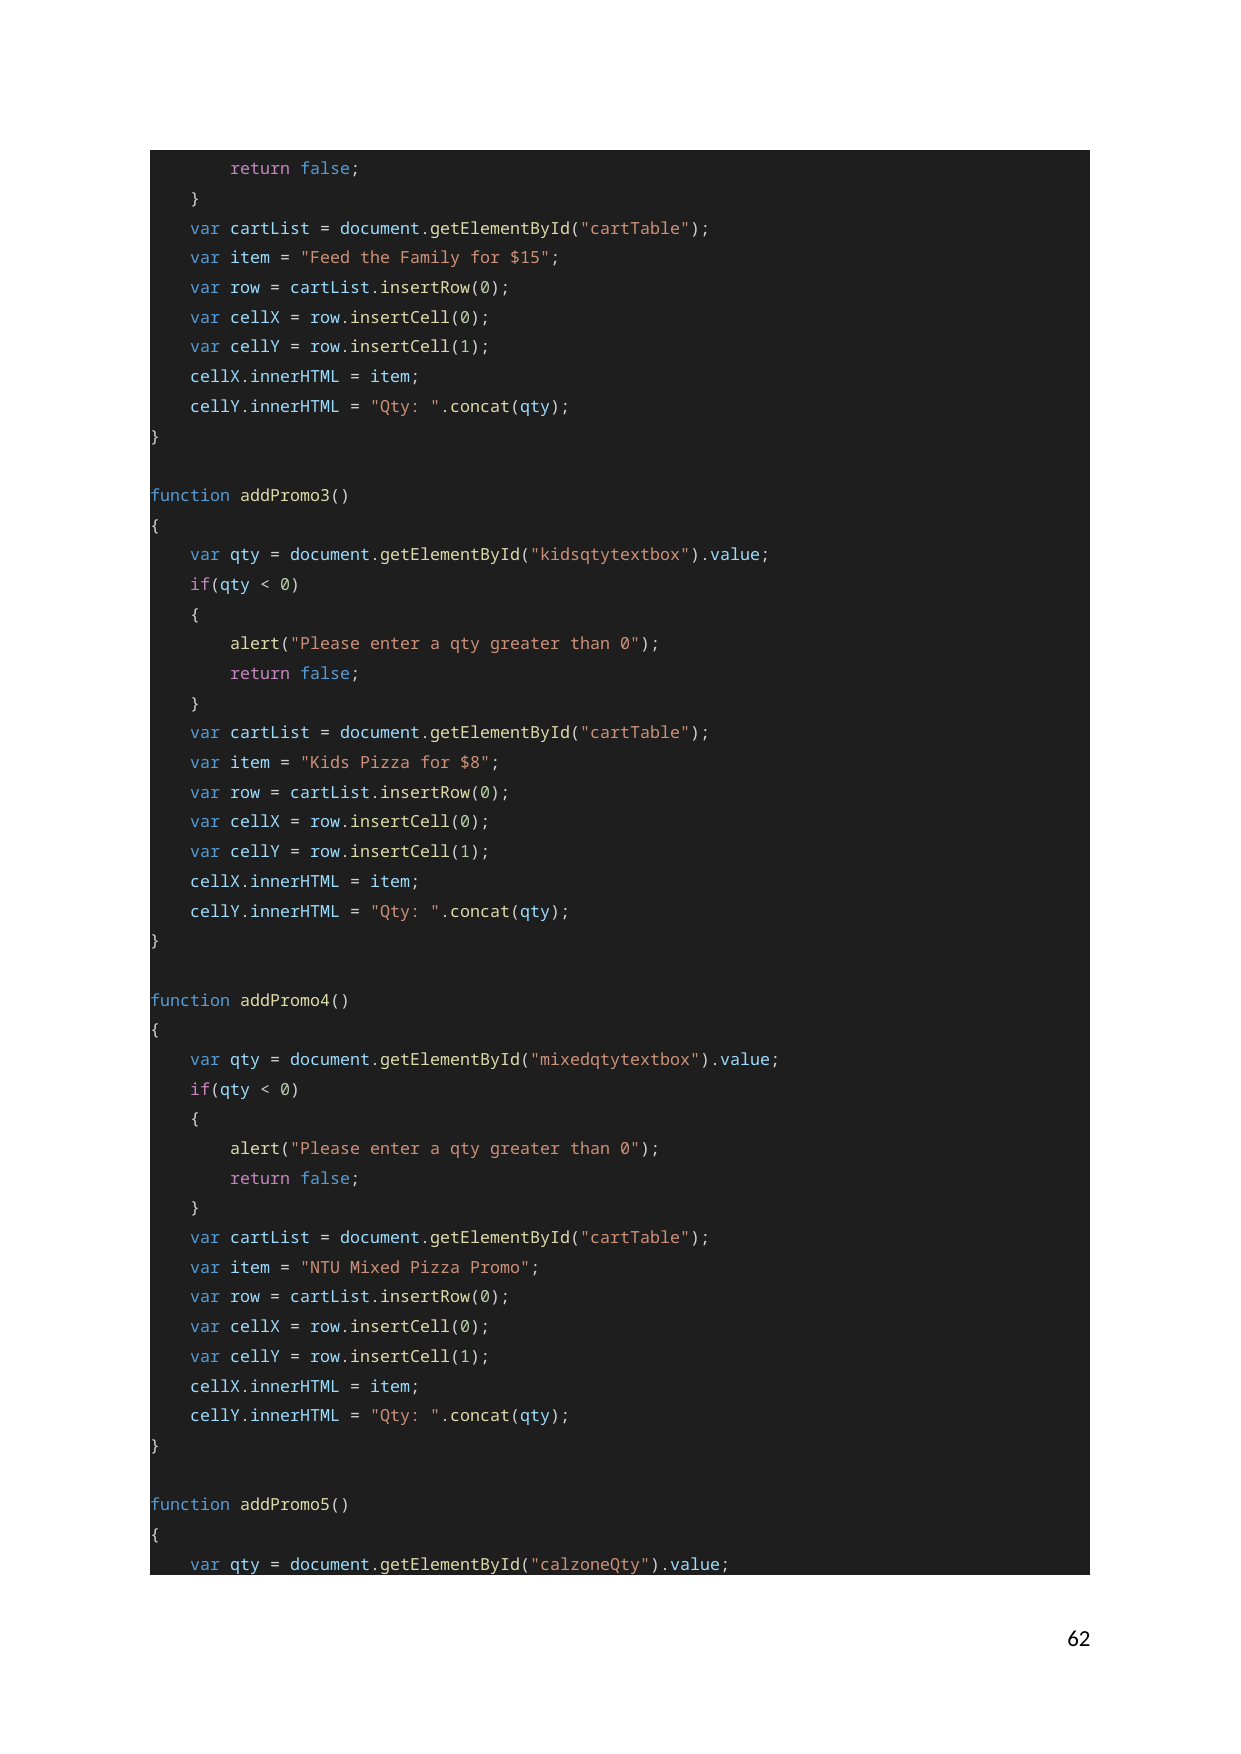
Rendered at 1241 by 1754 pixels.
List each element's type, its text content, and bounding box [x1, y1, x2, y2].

text cellY.innerHTML = "Qty: ".concat(qty); [150, 387, 1090, 417]
text return false; [150, 1159, 1090, 1189]
text } [150, 417, 1090, 447]
text var qty = document.getElementById("calzoneQty").value; [150, 1545, 1090, 1575]
text } [150, 922, 1090, 952]
text } [150, 1427, 1090, 1456]
text var cellY = row.insertCell(1); [150, 1337, 1090, 1367]
text function addPromo5() [150, 1486, 1090, 1516]
text if(qty < 0) [150, 566, 1090, 595]
text { [150, 1011, 1090, 1041]
text if(qty < 0) [150, 1070, 1090, 1100]
text var cellX = row.insertCell(0); [150, 803, 1090, 833]
text var row = cartList.insertRow(0); [150, 773, 1090, 803]
text { [150, 1516, 1090, 1545]
text cellY.innerHTML = "Qty: ".concat(qty); [150, 1397, 1090, 1427]
text var cellX = row.insertCell(0); [150, 1308, 1090, 1337]
text var cartList = document.getElementById("cartTable"); [150, 1219, 1090, 1248]
text function addPromo4() [150, 981, 1090, 1011]
text var qty = document.getElementById("kidsqtytextbox").value; [150, 536, 1090, 566]
text var cellY = row.insertCell(1); [150, 328, 1090, 358]
text return false; [150, 655, 1090, 684]
text cellX.innerHTML = item; [150, 358, 1090, 387]
text cellY.innerHTML = "Qty: ".concat(qty); [150, 892, 1090, 922]
text { [150, 595, 1090, 625]
text } [150, 180, 1090, 209]
text var row = cartList.insertRow(0); [150, 1278, 1090, 1308]
text { [150, 506, 1090, 536]
text } [150, 684, 1090, 714]
text } [150, 1189, 1090, 1219]
text var cellY = row.insertCell(1); [150, 833, 1090, 862]
text alert("Please enter a qty greater than 0"); [150, 625, 1090, 655]
text alert("Please enter a qty greater than 0"); [150, 1130, 1090, 1159]
text var cartList = document.getElementById("cartTable"); [150, 209, 1090, 239]
text var item = "Kids Pizza for $8"; [150, 744, 1090, 773]
text var row = cartList.insertRow(0); [150, 269, 1090, 298]
text var cellX = row.insertCell(0); [150, 298, 1090, 328]
text var qty = document.getElementById("mixedqtytextbox").value; [150, 1041, 1090, 1070]
text var item = "NTU Mixed Pizza Promo"; [150, 1248, 1090, 1278]
text var cartList = document.getElementById("cartTable"); [150, 714, 1090, 744]
text { [150, 1100, 1090, 1130]
text return false; [150, 150, 1090, 180]
text function addPromo3() [150, 477, 1090, 506]
text cellX.innerHTML = item; [150, 1367, 1090, 1397]
text cellX.innerHTML = item; [150, 862, 1090, 892]
text var item = "Feed the Family for $15"; [150, 239, 1090, 269]
